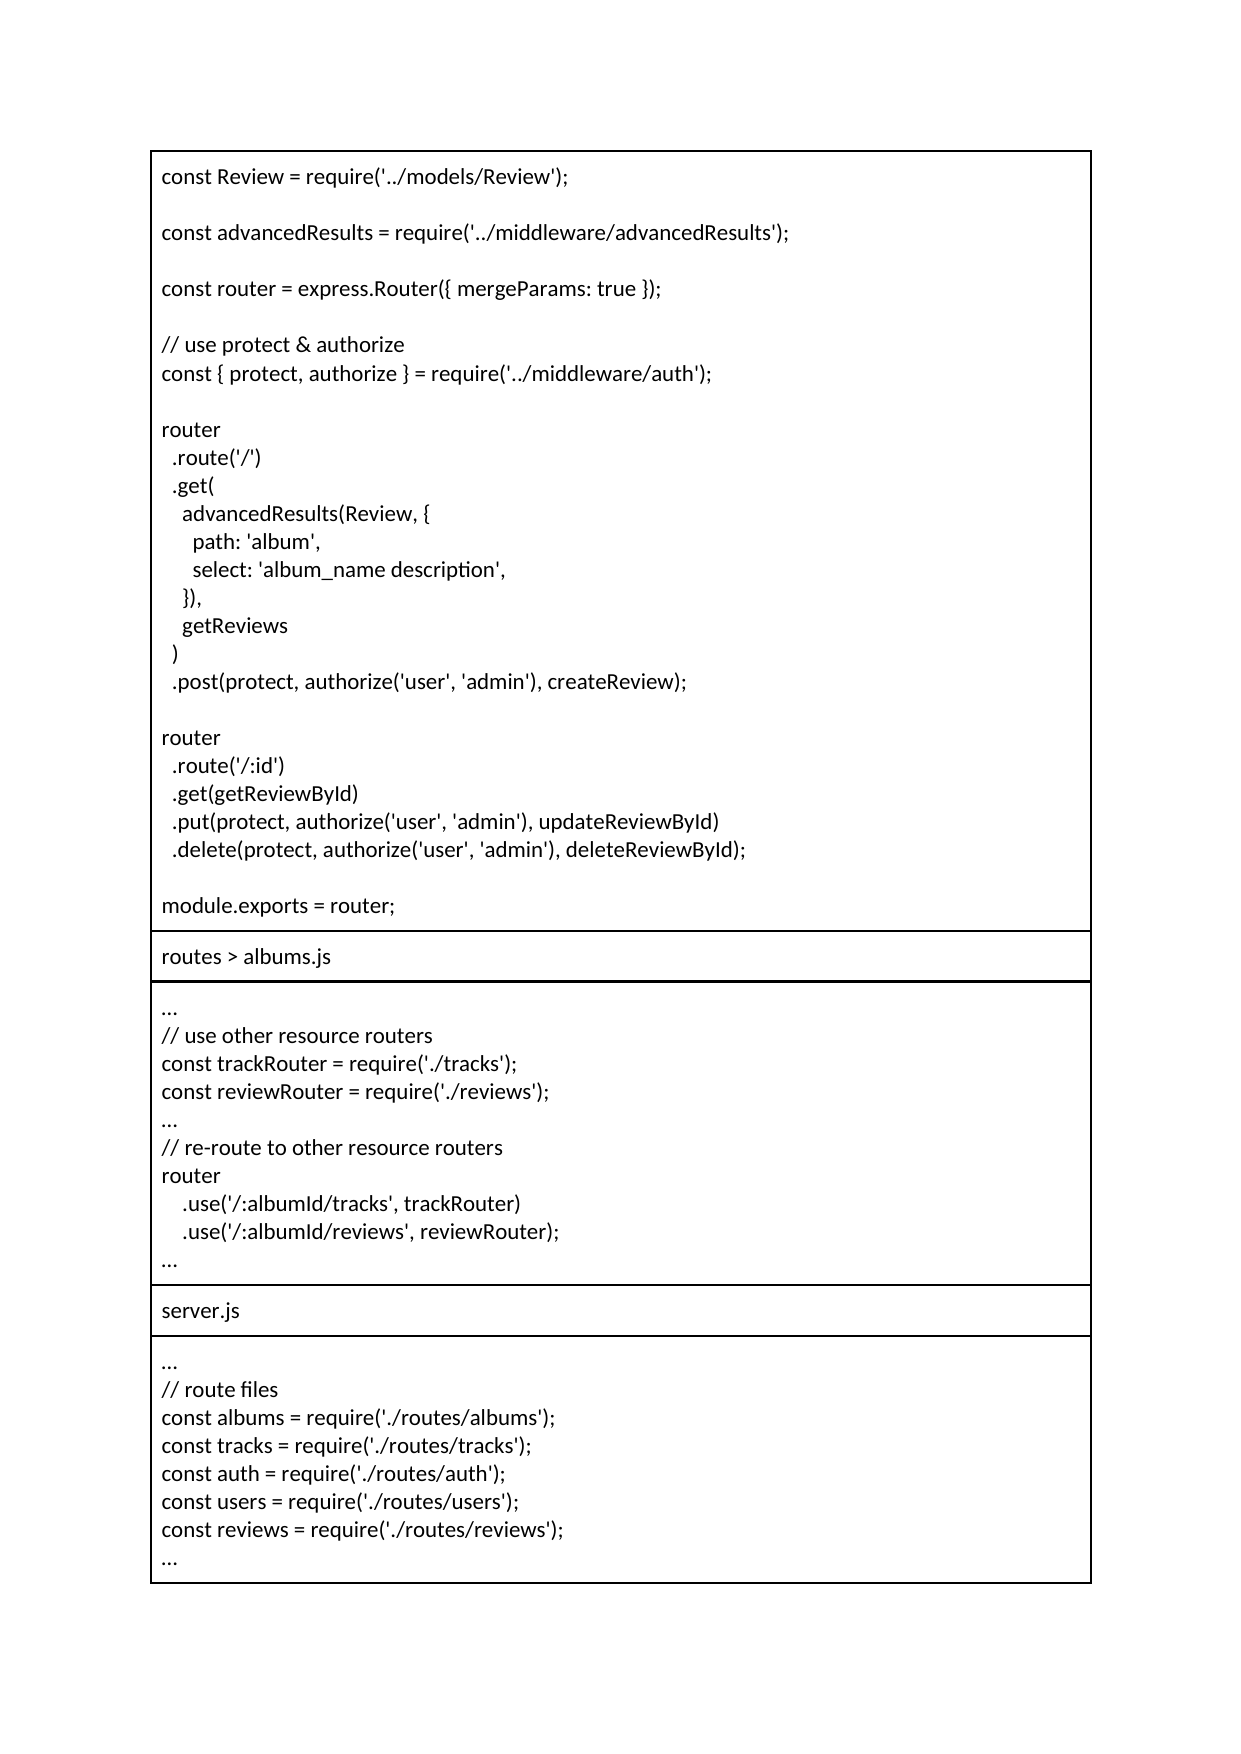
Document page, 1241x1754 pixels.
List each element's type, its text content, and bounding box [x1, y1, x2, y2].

table_cell server.js [152, 1286, 1090, 1334]
table_cell routes > albums.js [152, 932, 1090, 980]
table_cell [152, 152, 1090, 929]
table_cell … // use other resource routers const trackRouter = require('./tracks'); const reviewRouter = require('./reviews'); … // re-route to other resource routers router .use('/:albumId/tracks', trackRouter) .use('/:albumId/reviews', reviewRouter); … [152, 983, 1090, 1283]
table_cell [152, 1337, 1090, 1582]
